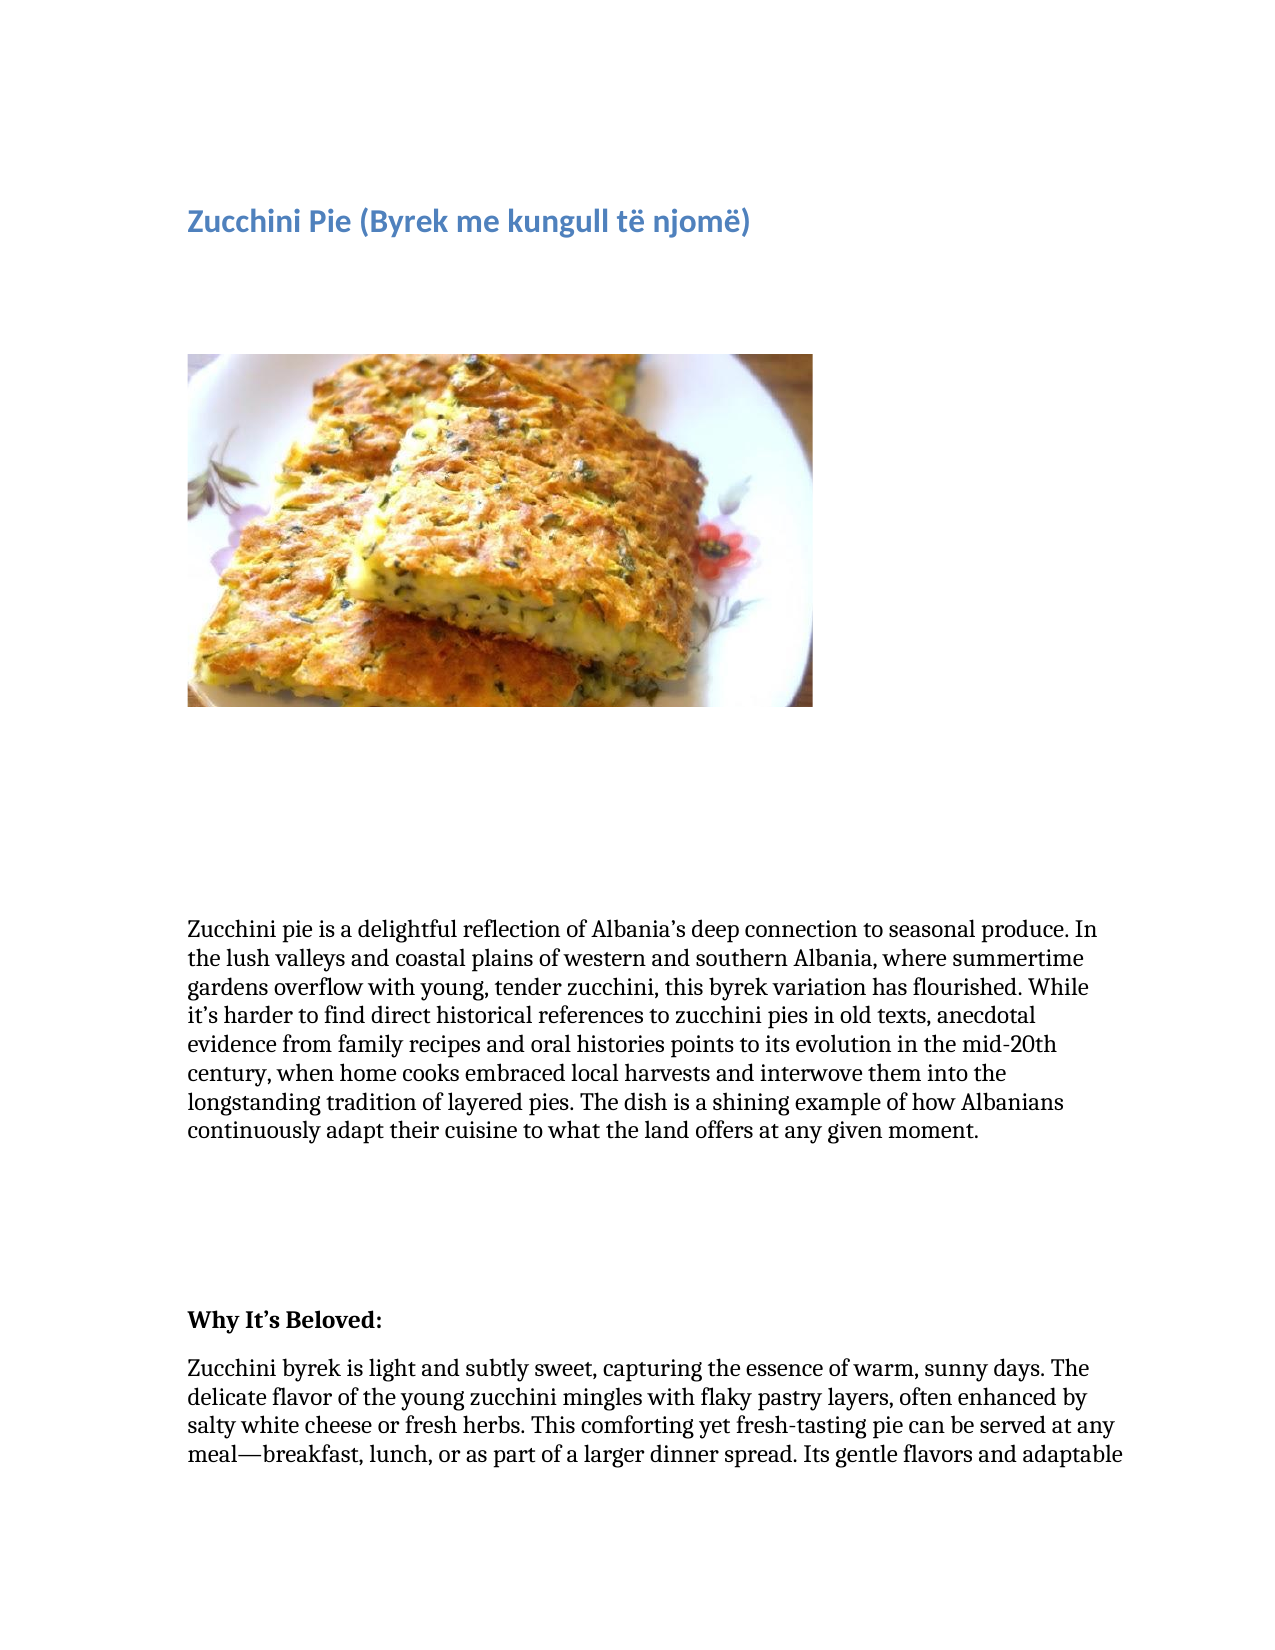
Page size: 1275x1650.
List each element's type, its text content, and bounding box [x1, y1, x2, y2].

text Why It’s Beloved: [187, 1306, 1125, 1335]
picture [187, 354, 813, 707]
subtitle Zucchini Pie (Byrek me kungull të njomë) [187, 200, 1125, 241]
text Zucchini pie is a delightful reflection of Albania’s deep connection to seasonal produce. In the lush valleys and coastal plains of western and southern Albania, where summertime gardens overflow with young, tender zucchini, this byrek variation has flourished. While it’s harder to find direct historical references to zucchini pies in old texts, anecdotal evidence from family recipes and oral histories points to its evolution in the mid-20th century, when home cooks embraced local harvests and interwove them into the longstanding tradition of layered pies. The dish is a shining example of how Albanians continuously adapt their cuisine to what the land offers at any given moment. [187, 915, 1125, 1145]
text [187, 1354, 1125, 1469]
